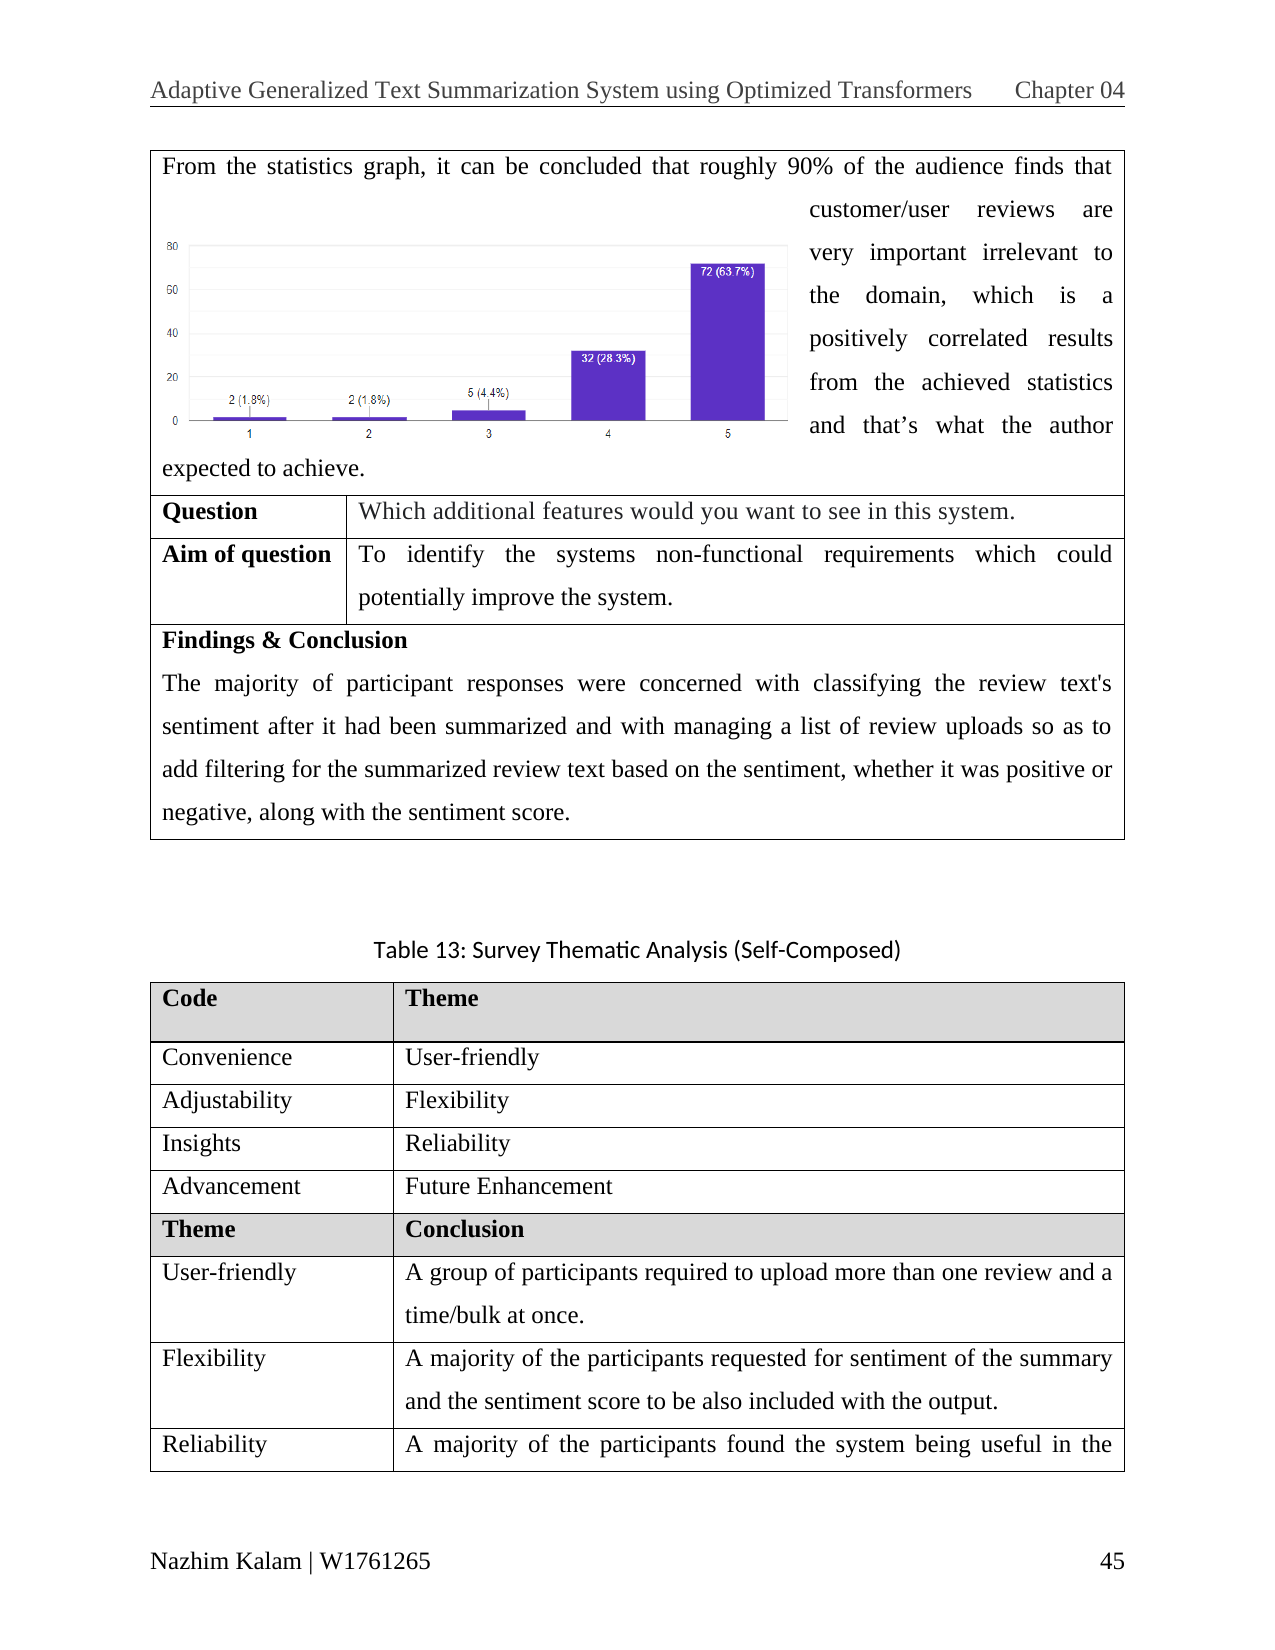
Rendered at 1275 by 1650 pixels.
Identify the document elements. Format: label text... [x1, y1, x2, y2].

table_cell Theme [151, 1214, 393, 1256]
table_cell Future Enhancement [394, 1171, 1124, 1213]
text Table 13: Survey Thematic Analysis (Self-Composed) [150, 934, 1125, 965]
table_cell A majority of the participants requested for sentiment of the summary and the sentiment score to be also included with the output. [394, 1343, 1124, 1428]
table_cell Flexibility [151, 1343, 393, 1428]
table_cell Reliability [151, 1429, 393, 1471]
table_cell Advancement [151, 1171, 393, 1213]
picture [151, 218, 791, 453]
table_header Theme [394, 983, 1124, 1041]
table_cell Insights [151, 1128, 393, 1170]
table_cell A group of participants required to upload more than one review and a time/bulk at once. [394, 1257, 1124, 1342]
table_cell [394, 1429, 1124, 1471]
table_cell User-friendly [151, 1257, 393, 1342]
table_cell Aim of question [151, 539, 346, 624]
table_cell Which additional features would you want to see in this system. [347, 496, 1124, 538]
table_cell Flexibility [394, 1085, 1124, 1127]
table_cell Conclusion [394, 1214, 1124, 1256]
table_cell Findings & Conclusion The majority of participant responses were concerned with classifying the review text's sentiment after it had been summarized and with managing a list of review uploads so as to add filtering for the summarized review text based on the sentiment, whether it was positive or negative, along with the sentiment score. [151, 625, 1124, 839]
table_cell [151, 151, 1124, 495]
table_cell User-friendly [394, 1043, 1124, 1084]
table_header Code [151, 983, 393, 1041]
table_cell To identify the systems non-functional requirements which could potentially improve the system. [347, 539, 1124, 624]
table_cell Question [151, 496, 346, 538]
table_cell Convenience [151, 1043, 393, 1084]
table_cell Reliability [394, 1128, 1124, 1170]
table_cell Adjustability [151, 1085, 393, 1127]
